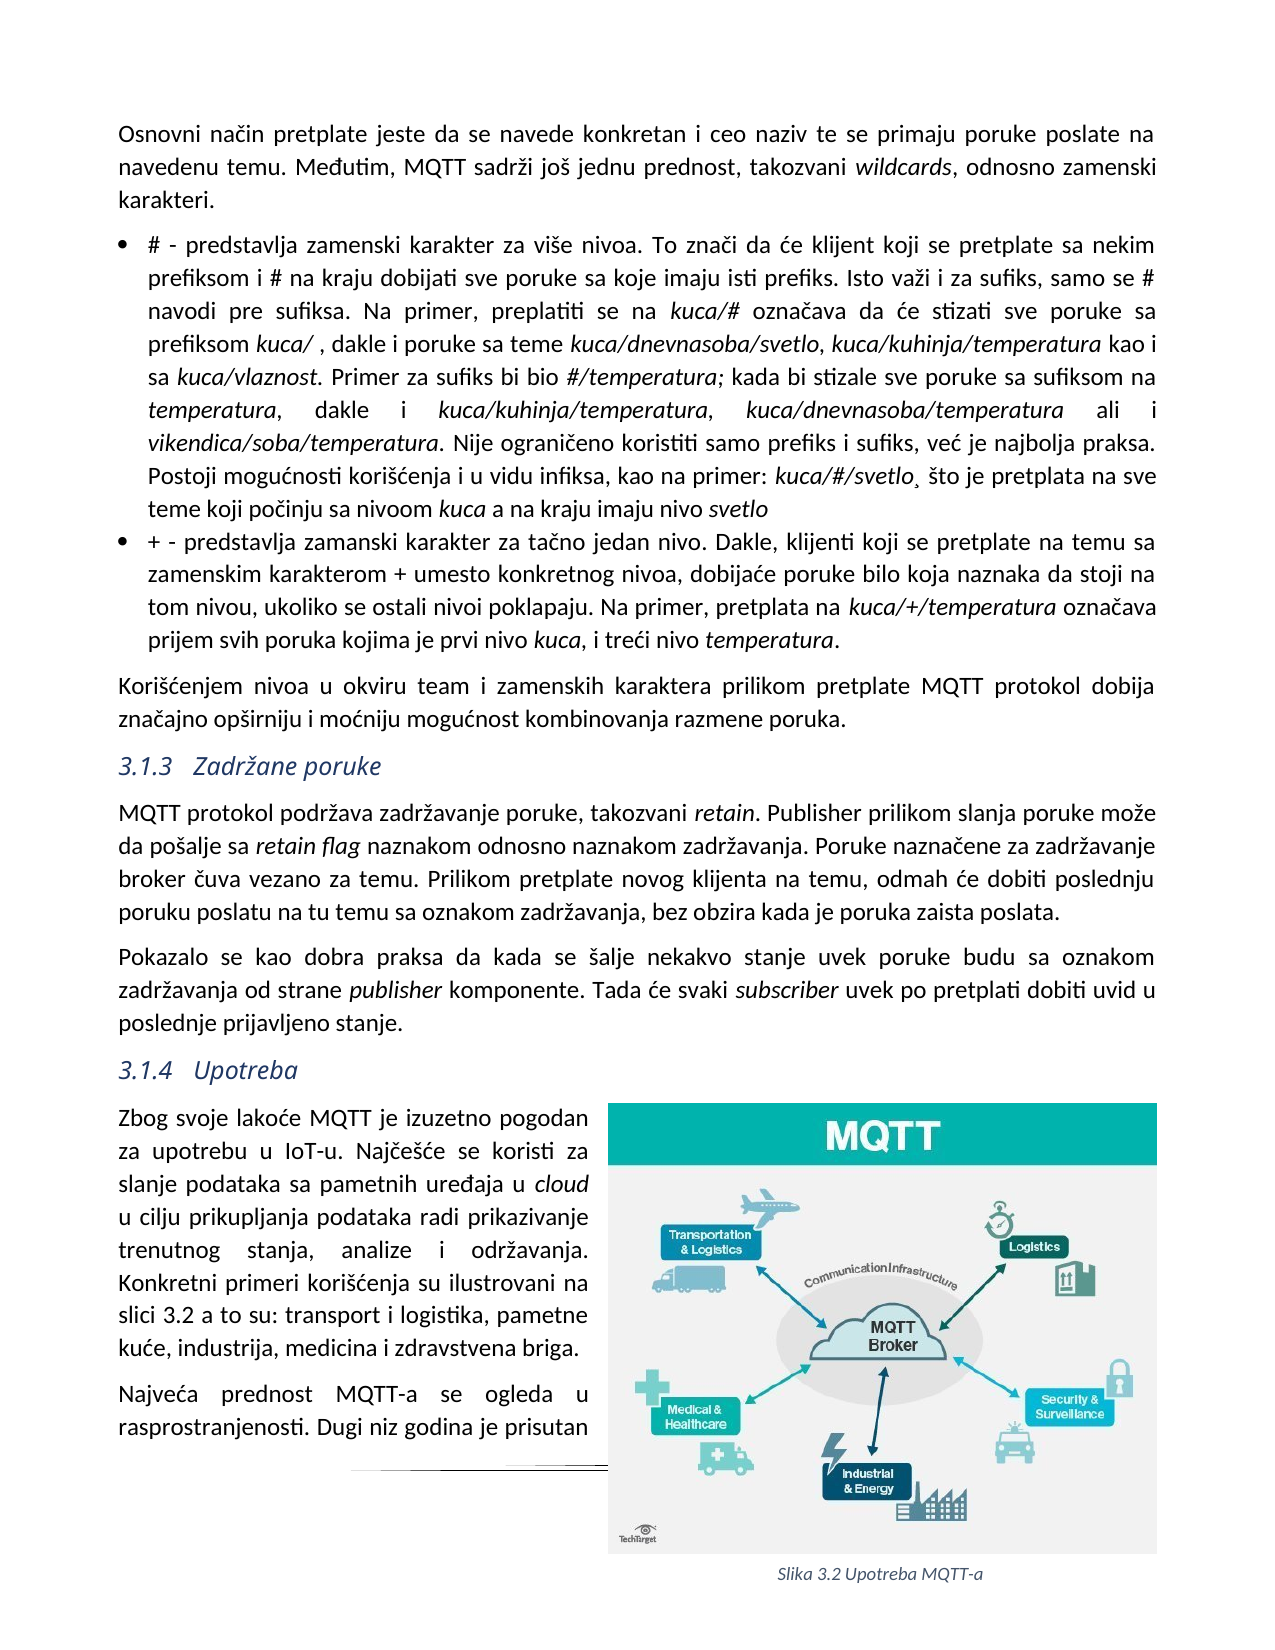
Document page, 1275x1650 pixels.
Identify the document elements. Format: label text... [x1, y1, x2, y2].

text Korišćenjem nivoa u okviru team i zamenskih karaktera prilikom pretplate MQTT protokol dobija značajno opširniju i moćniju mogućnost kombinovanja razmene poruka. [118, 670, 1157, 733]
picture [608, 1103, 1157, 1554]
list # - predstavlja zamenski karakter za više nivoa. To znači da će klijent koji se pretplate sa nekim prefiksom i # na kraju dobijati sve poruke sa koje imaju isti prefiks. Isto važi i za sufiks, samo se # navodi pre sufiksa. Na primer, preplatiti se na kuca/# označava da će stizati sve poruke sa prefiksom kuca/ , dakle i poruke sa teme kuca/dnevnasoba/svetlo, kuca/kuhinja/temperatura kao i sa kuca/vlaznost. Primer za sufiks bi bio #/temperatura; kada bi stizale sve poruke sa sufiksom na temperatura, dakle i kuca/kuhinja/temperatura, kuca/dnevnasoba/temperatura ali i vikendica/soba/temperatura. Nije ograničeno koristiti samo prefiks i sufiks, već je najbolja praksa. Postoji mogućnosti korišćenja i u vidu infiksa, kao na primer: kuca/#/svetlo¸ što je pretplata na sve teme koji počinju sa nivoom kuca a na kraju imaju nivo svetlo [118, 229, 1157, 523]
text Pokazalo se kao dobra praksa da kada se šalje nekakvo stanje uvek poruke budu sa oznakom zadržavanja od strane publisher komponente. Tada će svaki subscriber uvek po pretplati dobiti uvid u poslednje prijavljeno stanje. [118, 942, 1157, 1038]
text MQTT protokol podržava zadržavanje poruke, takozvani retain. Publisher prilikom slanja poruke može da pošalje sa retain flag naznakom odnosno naznakom zadržavanja. Poruke naznačene za zadržavanje broker čuva vezano za temu. Prilikom pretplate novog klijenta na temu, odmah će dobiti poslednju poruku poslatu na tu temu sa oznakom zadržavanja, bez obzira kada je poruka zaista poslata. [118, 797, 1157, 927]
list + - predstavlja zamanski karakter za tačno jedan nivo. Dakle, klijenti koji se pretplate na temu sa zamenskim karakterom + umesto konkretnog nivoa, dobijaće poruke bilo koja naznaka da stoji na tom nivou, ukoliko se ostali nivoi poklapaju. Na primer, pretplata na kuca/+/temperatura označava prijem svih poruka kojima je prvi nivo kuca, i treći nivo temperatura. [118, 526, 1157, 655]
text Osnovni način pretplate jeste da se navede konkretan i ceo naziv te se primaju poruke poslate na navedenu temu. Međutim, MQTT sadrži još jednu prednost, takozvani wildcards, odnosno zamenski karakteri. [118, 118, 1157, 214]
text Zbog svoje lakoće MQTT je izuzetno pogodan za upotrebu u IoT-u. Najčešće se koristi za slanje podataka sa pametnih uređaja u cloud u cilju prikupljanja podataka radi prikazivanje trenutnog stanja, analize i održavanja. Konkretni primeri korišćenja su ilustrovani na slici 3.2 a to su: transport i logistika, pametne kuće, industrija, medicina i zdravstvena briga. [118, 1102, 1157, 1363]
subtitle Zadržane poruke [118, 748, 1157, 782]
subtitle Upotreba [118, 1053, 1157, 1087]
